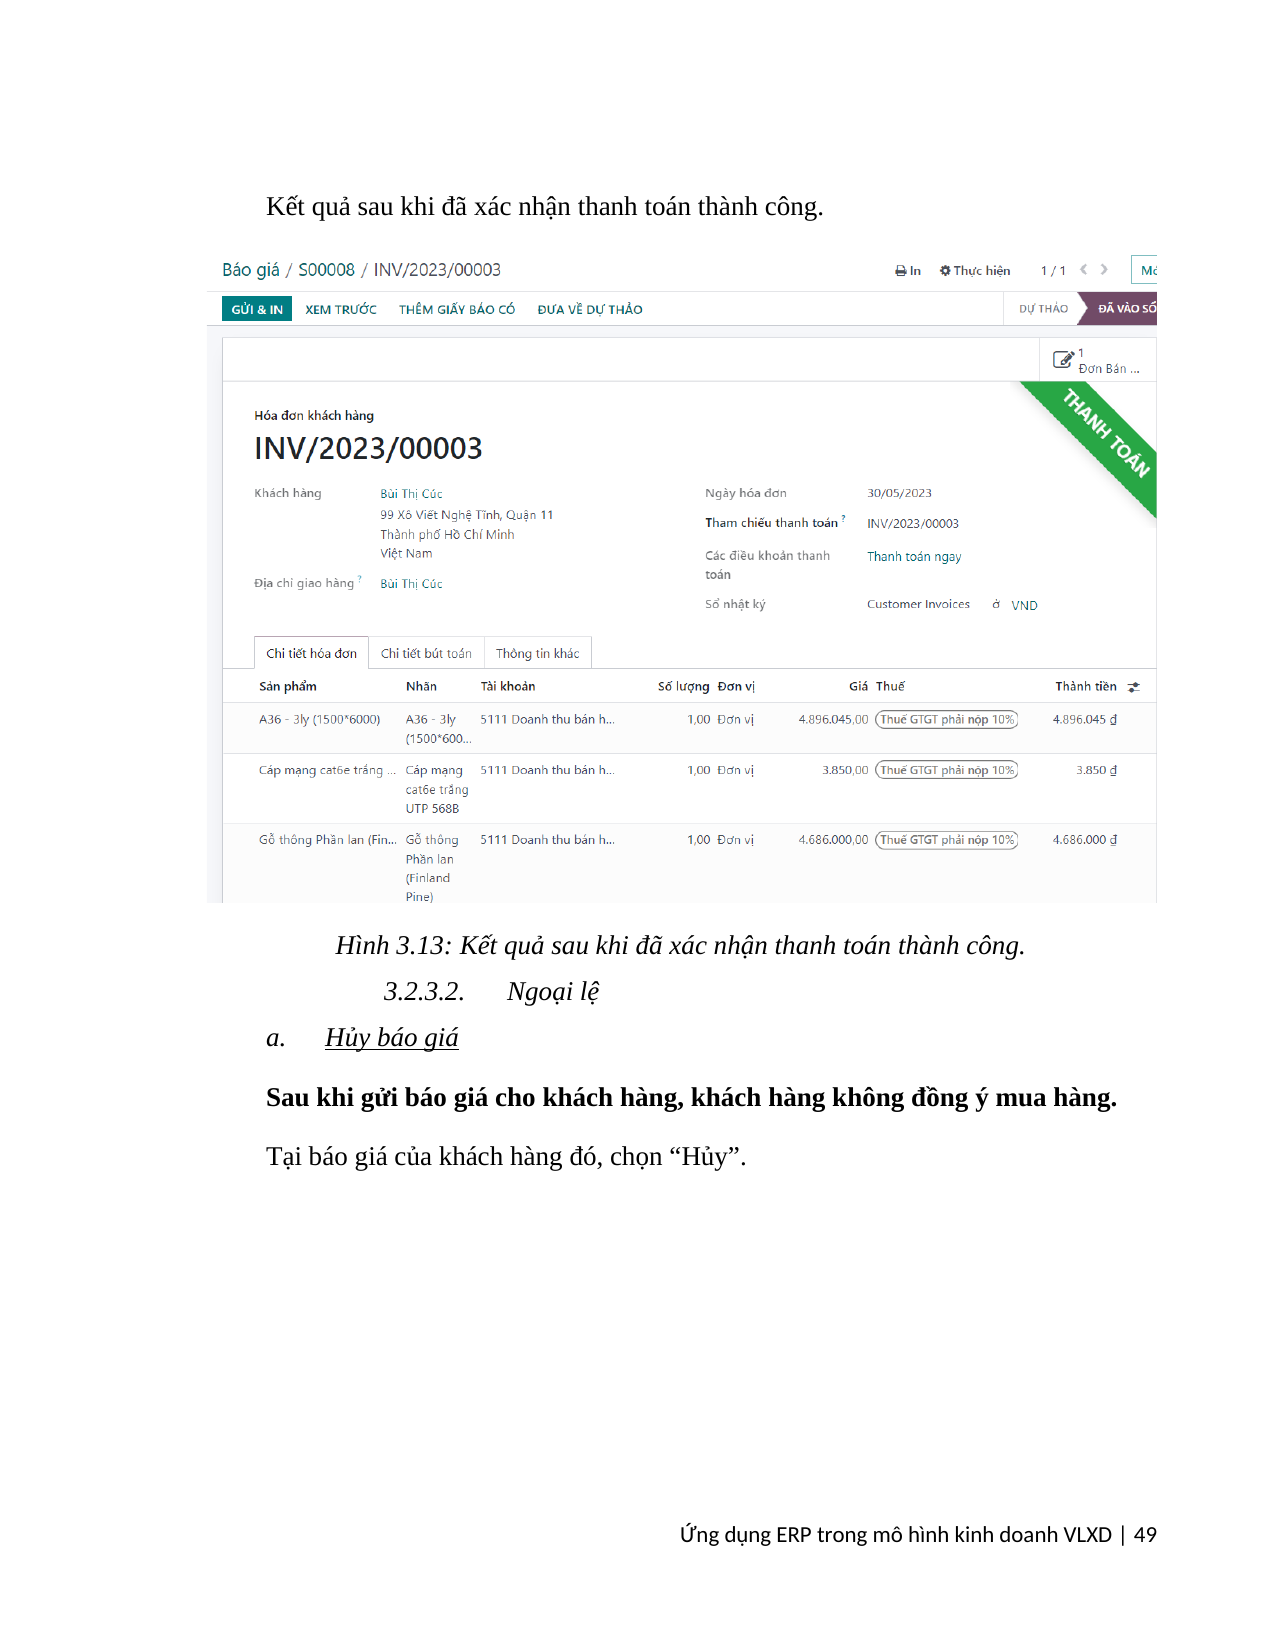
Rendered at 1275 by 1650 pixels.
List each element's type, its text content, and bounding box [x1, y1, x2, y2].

text Tại báo giá của khách hàng đó, chọn “Hủy”. [207, 1140, 1157, 1171]
list Ngoại lệ [325, 975, 1157, 1006]
text Kết quả sau khi đã xác nhận thanh toán thành công. [207, 190, 1157, 221]
text Sau khi gửi báo giá cho khách hàng, khách hàng không đồng ý mua hàng. [207, 1081, 1157, 1112]
picture [206, 248, 1157, 903]
list Hủy báo giá [207, 1021, 1157, 1053]
text Hình 3.13: Kết quả sau khi đã xác nhận thanh toán thành công. [207, 929, 1157, 960]
